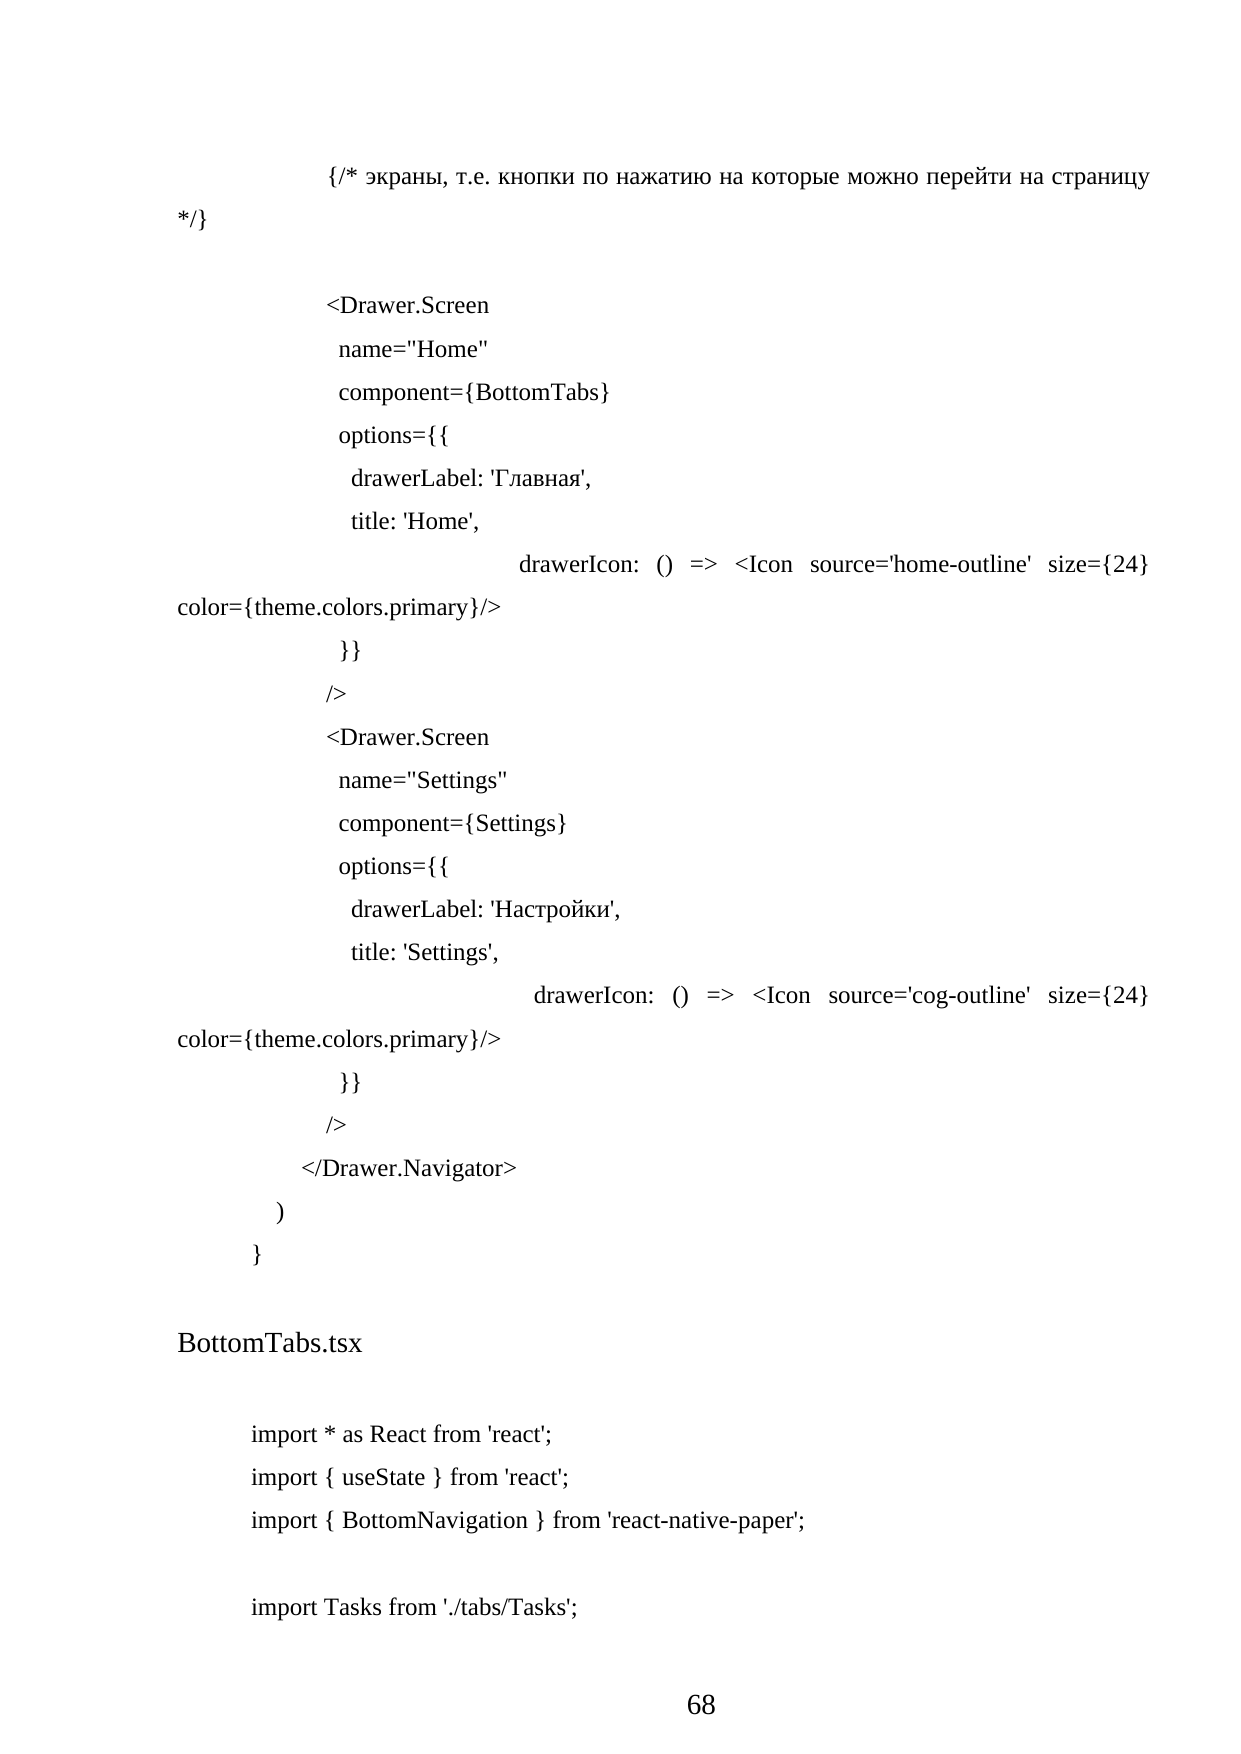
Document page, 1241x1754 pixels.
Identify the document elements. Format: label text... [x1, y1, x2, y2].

text import { BottomNavigation } from 'react-native-paper'; [177, 1505, 1152, 1534]
text name="Settings" [177, 765, 1152, 794]
text title: 'Settings', [177, 937, 1152, 966]
text </Drawer.Navigator> [177, 1153, 1152, 1182]
text ) [177, 1196, 1152, 1225]
text drawerIcon: () => <Icon source='home-outline' size={24} color={theme.colors.primary}/> [177, 549, 1152, 621]
text options={{ [177, 420, 1152, 449]
text import * as React from 'react'; [177, 1419, 1152, 1448]
text {/* экраны, т.е. кнопки по нажатию на которые можно перейти на страницу */} [177, 161, 1152, 233]
text name="Home" [177, 334, 1152, 362]
text /> [177, 679, 1152, 707]
text }} [177, 636, 1152, 664]
text } [177, 1239, 1152, 1268]
text <Drawer.Screen [177, 722, 1152, 751]
text }} [177, 1067, 1152, 1096]
text component={BottomTabs} [177, 377, 1152, 406]
text drawerLabel: 'Настройки', [177, 894, 1152, 923]
text component={Settings} [177, 808, 1152, 837]
text options={{ [177, 851, 1152, 880]
text import { useState } from 'react'; [177, 1462, 1152, 1491]
text /> [177, 1110, 1152, 1139]
text BottomTabs.tsx [177, 1326, 1152, 1359]
text drawerIcon: () => <Icon source='cog-outline' size={24} color={theme.colors.primary}/> [177, 981, 1152, 1052]
text drawerLabel: 'Главная', [177, 463, 1152, 492]
text import Tasks from './tabs/Tasks'; [177, 1592, 1152, 1620]
text <Drawer.Screen [177, 291, 1152, 319]
text title: 'Home', [177, 506, 1152, 535]
